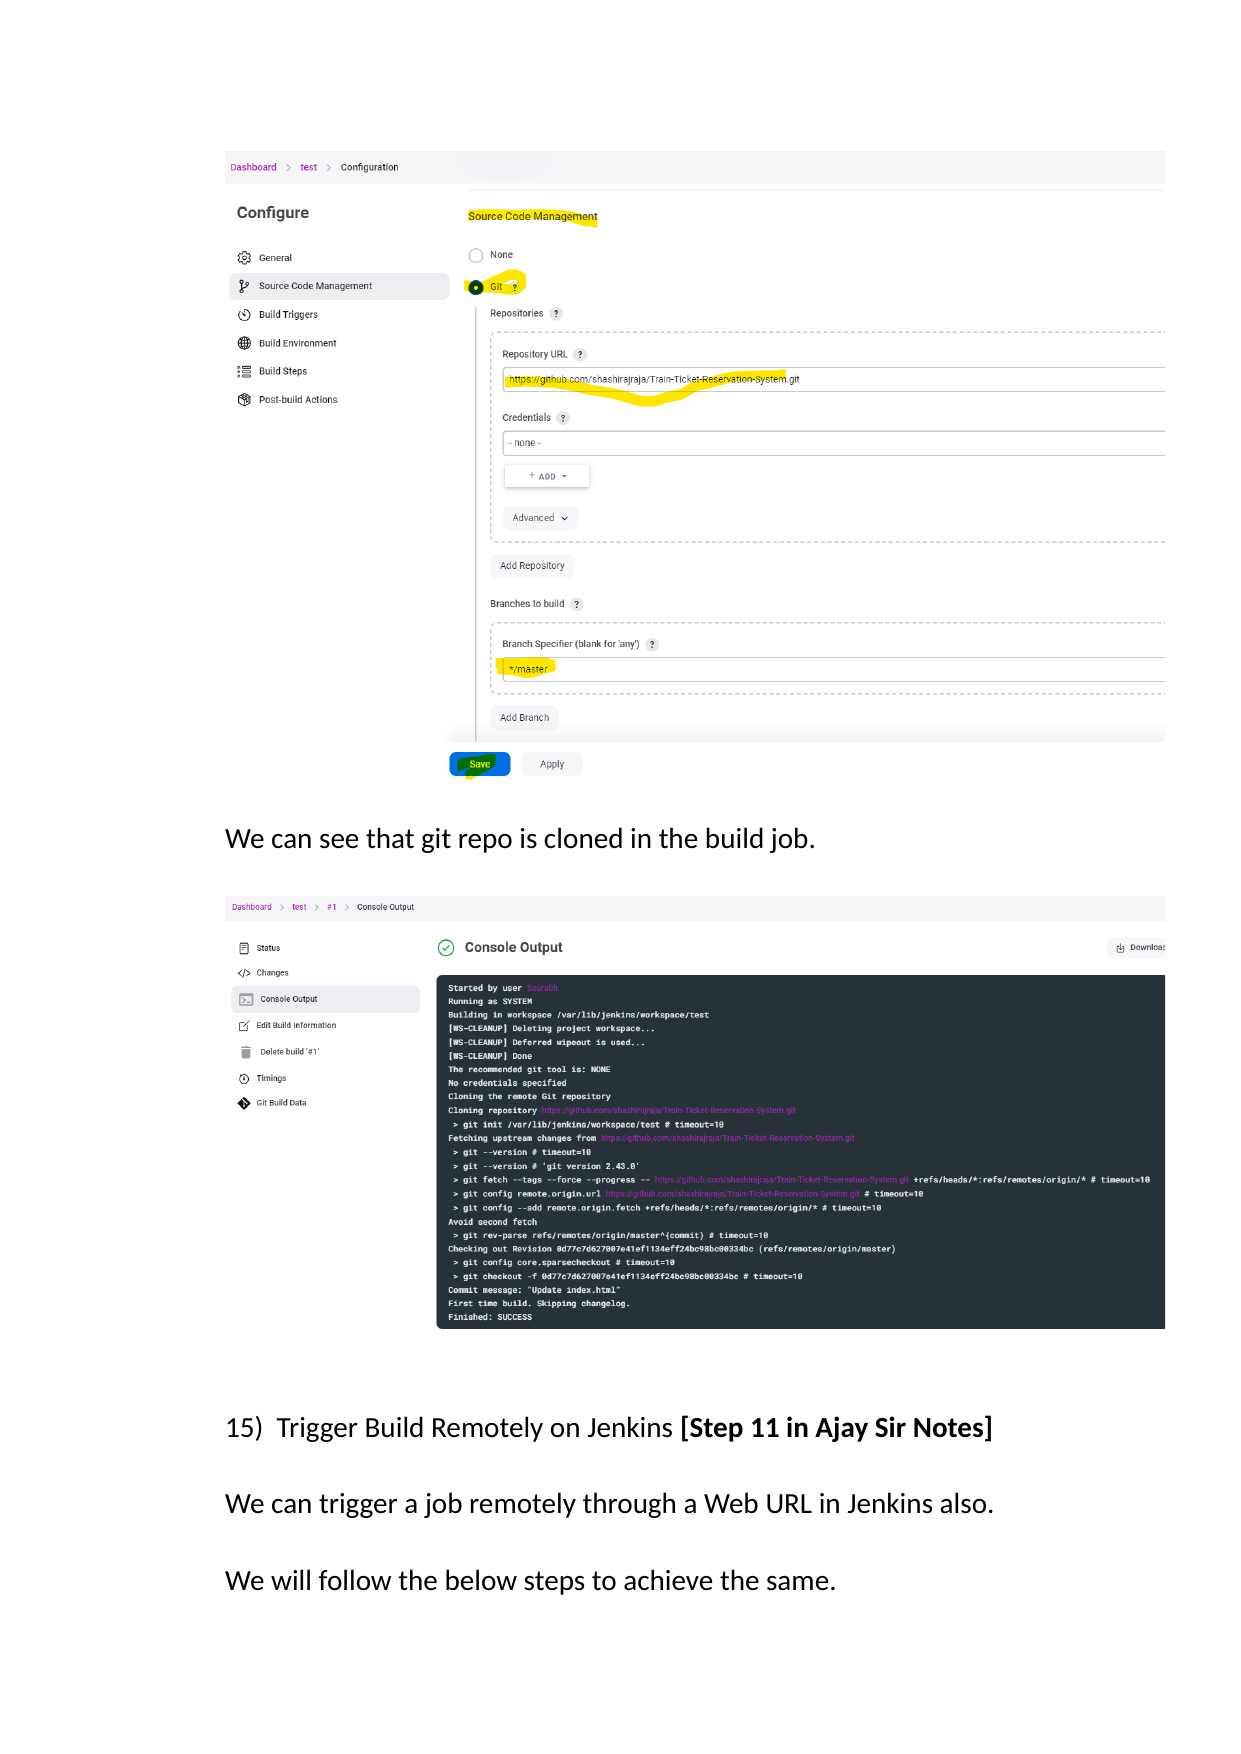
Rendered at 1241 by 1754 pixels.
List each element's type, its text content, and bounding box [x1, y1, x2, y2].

picture [225, 896, 1166, 1330]
list We can see that git repo is cloned in the build job. [225, 820, 1090, 856]
list We can trigger a job remotely through a Web URL in Jenkins also. [225, 1486, 1090, 1521]
list 15) Trigger Build Remotely on Jenkins [Step 11 in Ajay Sir Notes] [225, 1409, 1090, 1444]
list We will follow the below steps to achieve the same. [225, 1562, 1090, 1598]
picture [225, 150, 1166, 780]
